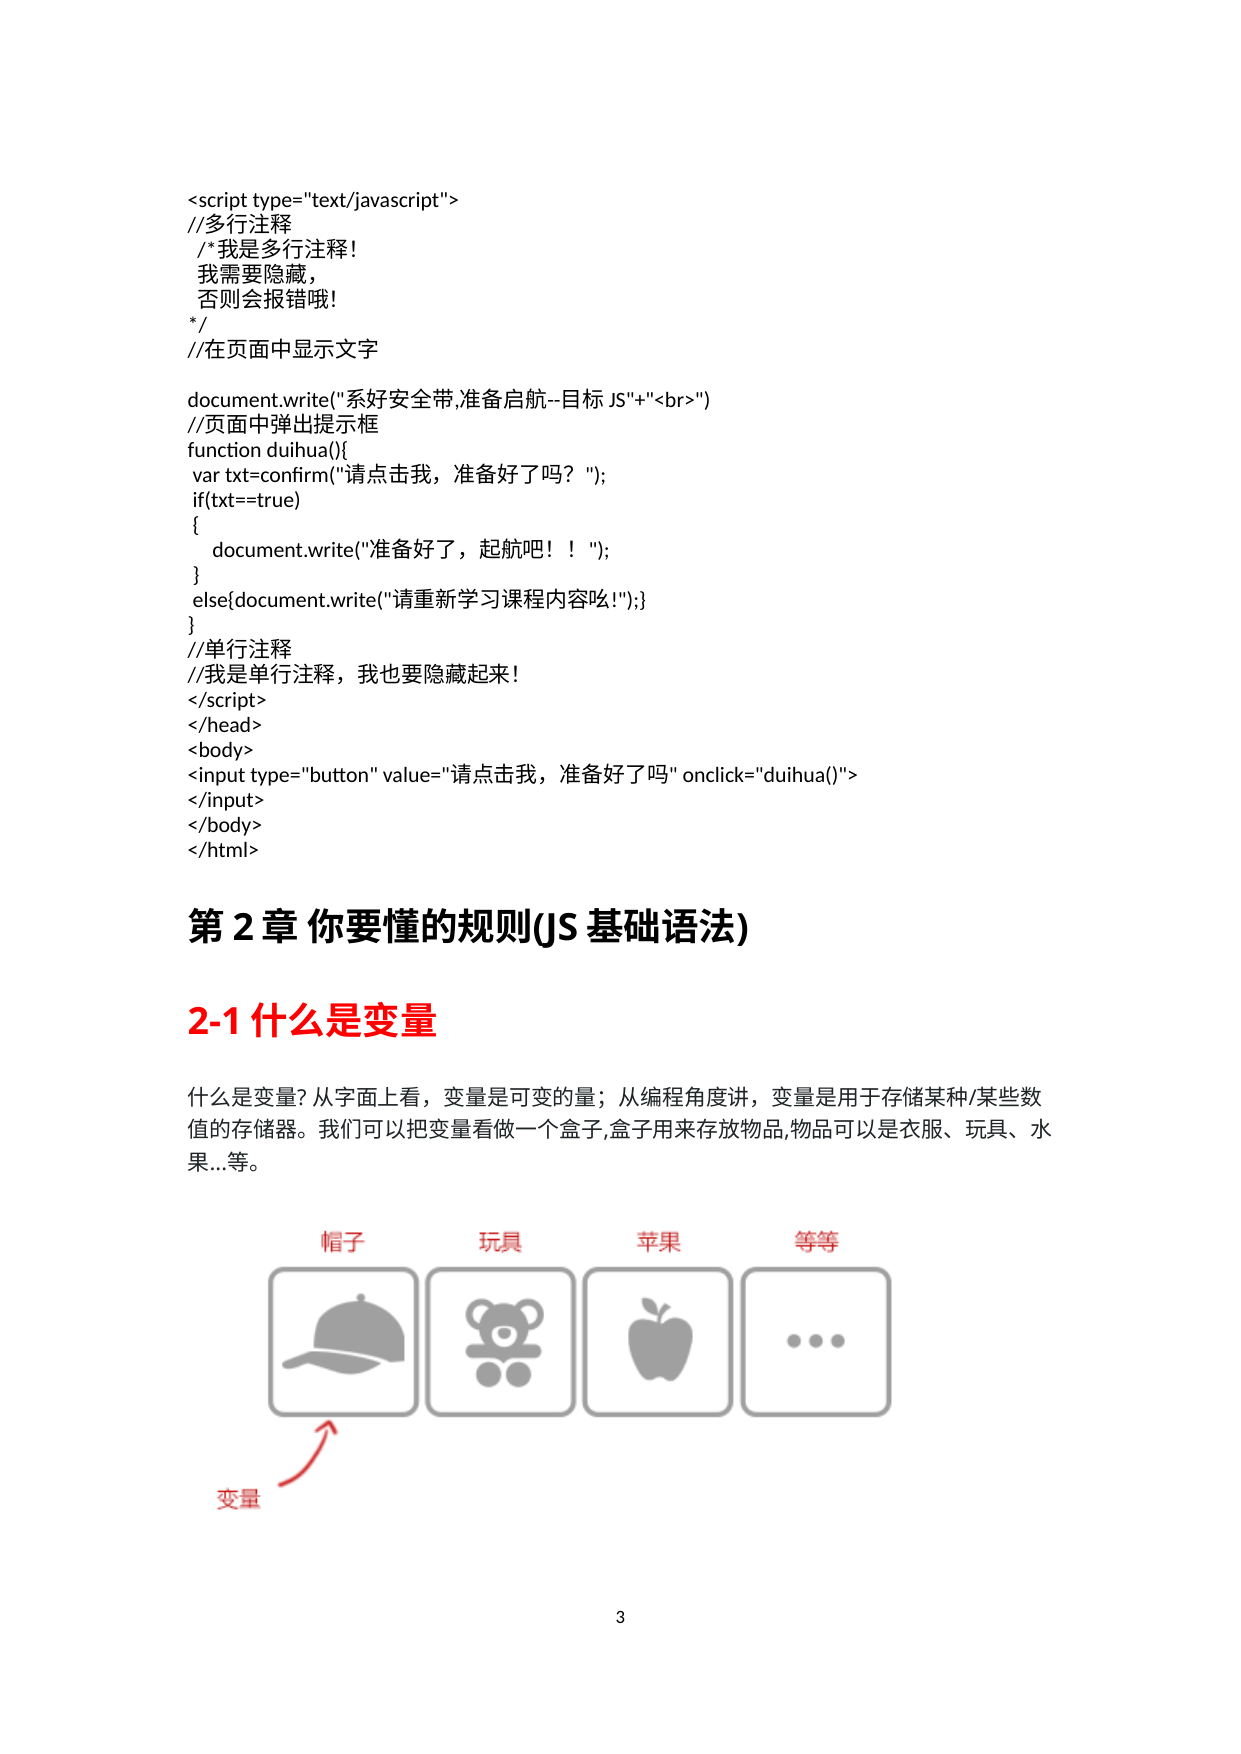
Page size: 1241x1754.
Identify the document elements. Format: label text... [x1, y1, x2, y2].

text 我需要隐藏， [187, 262, 1053, 287]
text </input> [187, 787, 1053, 812]
text //多行注释 [187, 212, 1053, 237]
text //我是单行注释，我也要隐藏起来！ [187, 662, 1053, 687]
text //在页面中显示文字 [187, 337, 1053, 362]
text </script> [187, 687, 1053, 712]
text <input type="button" value="请点击我，准备好了吗" onclick="duihua()"> [187, 762, 1053, 787]
subtitle 第2章 你要懂的规则(JS基础语法) [187, 891, 1053, 956]
text 否则会报错哦！ [187, 287, 1053, 312]
text } [187, 612, 1053, 637]
text document.write("准备好了，起航吧！！"); [187, 537, 1053, 562]
text 什么是变量? 从字面上看，变量是可变的量；从编程角度讲，变量是用于存储某种/某些数值的存储器。我们可以把变量看做一个盒子,盒子用来存放物品,物品可以是衣服、玩具、水果...等。 [187, 1079, 1053, 1177]
text else{document.write("请重新学习课程内容吆!");} [187, 587, 1053, 612]
text document.write("系好安全带,准备启航--目标JS"+"<br>") [187, 387, 1053, 412]
text <script type="text/javascript"> [187, 187, 1053, 212]
text <body> [187, 737, 1053, 762]
text //页面中弹出提示框 [187, 412, 1053, 437]
text </head> [187, 712, 1053, 737]
text function duihua(){ [187, 437, 1053, 462]
text { [187, 512, 1053, 537]
text } [187, 562, 1053, 587]
text /*我是多行注释！ [187, 237, 1053, 262]
text //单行注释 [187, 637, 1053, 662]
text var txt=confirm("请点击我，准备好了吗？"); [187, 462, 1053, 487]
text */ [187, 312, 1053, 337]
picture [187, 1189, 923, 1555]
text if(txt==true) [187, 487, 1053, 512]
text </html> [187, 837, 1053, 862]
text </body> [187, 812, 1053, 837]
subtitle 2-1什么是变量 [187, 985, 1053, 1050]
